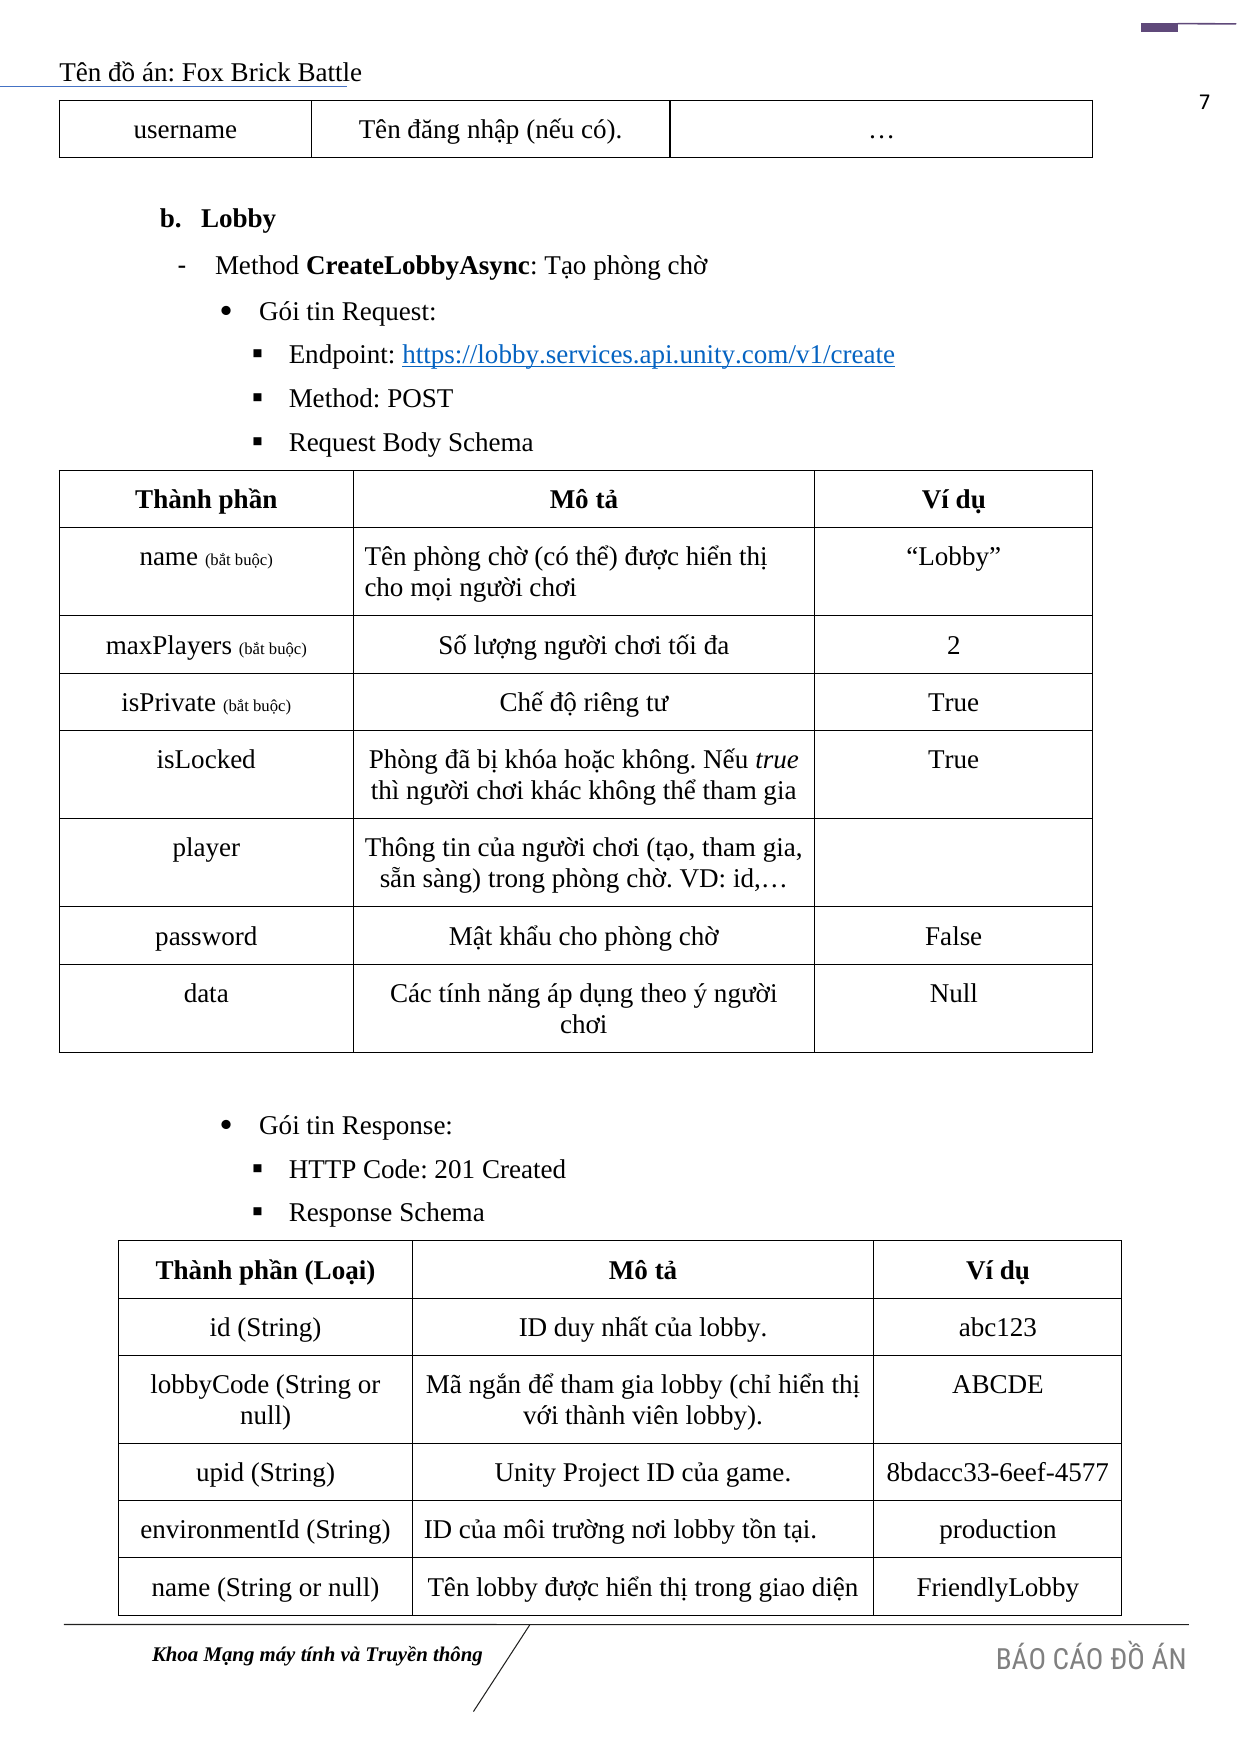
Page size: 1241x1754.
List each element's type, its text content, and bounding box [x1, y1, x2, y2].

table_header Ví dụ [815, 471, 1092, 527]
subtitle Lobby [159, 202, 1122, 233]
list Method: POST [251, 382, 1122, 413]
list Response Schema [251, 1196, 1122, 1228]
table_cell 2 [815, 616, 1092, 672]
table_cell data [60, 965, 353, 1052]
table_cell 8bdacc33-6eef-4577 [874, 1444, 1121, 1500]
table_cell “Lobby” [815, 528, 1092, 615]
table_cell password [60, 907, 353, 963]
table_cell id (String) [119, 1299, 412, 1354]
table_cell ABCDE [874, 1356, 1121, 1443]
table_cell lobbyCode (String or null) [119, 1356, 412, 1443]
table_cell abc123 [874, 1299, 1121, 1354]
table_cell Null [815, 965, 1092, 1052]
table_cell isPrivate (bắt buộc) [60, 674, 353, 729]
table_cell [413, 1558, 873, 1614]
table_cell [119, 1558, 412, 1614]
table_cell True [815, 731, 1092, 818]
table_header Ví dụ [874, 1241, 1121, 1297]
table_cell … [671, 101, 1092, 157]
table_cell False [815, 907, 1092, 963]
table_cell Chế độ riêng tư [354, 674, 814, 729]
table_header Mô tả [354, 471, 814, 527]
table_cell Mật khẩu cho phòng chờ [354, 907, 814, 963]
table_cell name (bắt buộc) [60, 528, 353, 615]
table_cell Tên đăng nhập (nếu có). [312, 101, 669, 157]
table_cell Số lượng người chơi tối đa [354, 616, 814, 672]
list Endpoint: https://lobby.services.api.unity.com/v1/create [251, 338, 1122, 370]
list Method CreateLobbyAsync: Tạo phòng chờ [177, 245, 1122, 282]
table_cell production [874, 1501, 1121, 1557]
list Request Body Schema [251, 426, 1122, 457]
table_cell Mã ngắn để tham gia lobby (chỉ hiển thị với thành viên lobby). [413, 1356, 873, 1443]
table_header Mô tả [413, 1241, 873, 1297]
list Gói tin Response: [221, 1109, 1122, 1140]
table_cell FriendlyLobby [874, 1558, 1121, 1614]
table_cell ID của môi trường nơi lobby tồn tại. [413, 1501, 873, 1557]
list HTTP Code: 201 Created [251, 1153, 1122, 1184]
table_cell username [60, 101, 311, 157]
table_cell Phòng đã bị khóa hoặc không. Nếu true thì người chơi khác không thể tham gia [354, 731, 814, 818]
table_cell isLocked [60, 731, 353, 818]
table_cell Tên phòng chờ (có thể) được hiển thị cho mọi người chơi [354, 528, 814, 615]
table_header Thành phần (Loại) [119, 1241, 412, 1297]
table_header Thành phần [60, 471, 353, 527]
table_cell True [815, 674, 1092, 729]
table_cell Các tính năng áp dụng theo ý người chơi [354, 965, 814, 1052]
table_cell environmentId (String) [119, 1501, 412, 1557]
table_cell upid (String) [119, 1444, 412, 1500]
table_cell Thông tin của người chơi (tạo, tham gia, sẵn sàng) trong phòng chờ. VD: id,… [354, 819, 814, 906]
table_cell maxPlayers (bắt buộc) [60, 616, 353, 672]
table_cell player [60, 819, 353, 906]
table_cell ID duy nhất của lobby. [413, 1299, 873, 1354]
table_cell Unity Project ID của game. [413, 1444, 873, 1500]
list Gói tin Request: [221, 295, 1122, 326]
table_cell [815, 819, 1092, 906]
